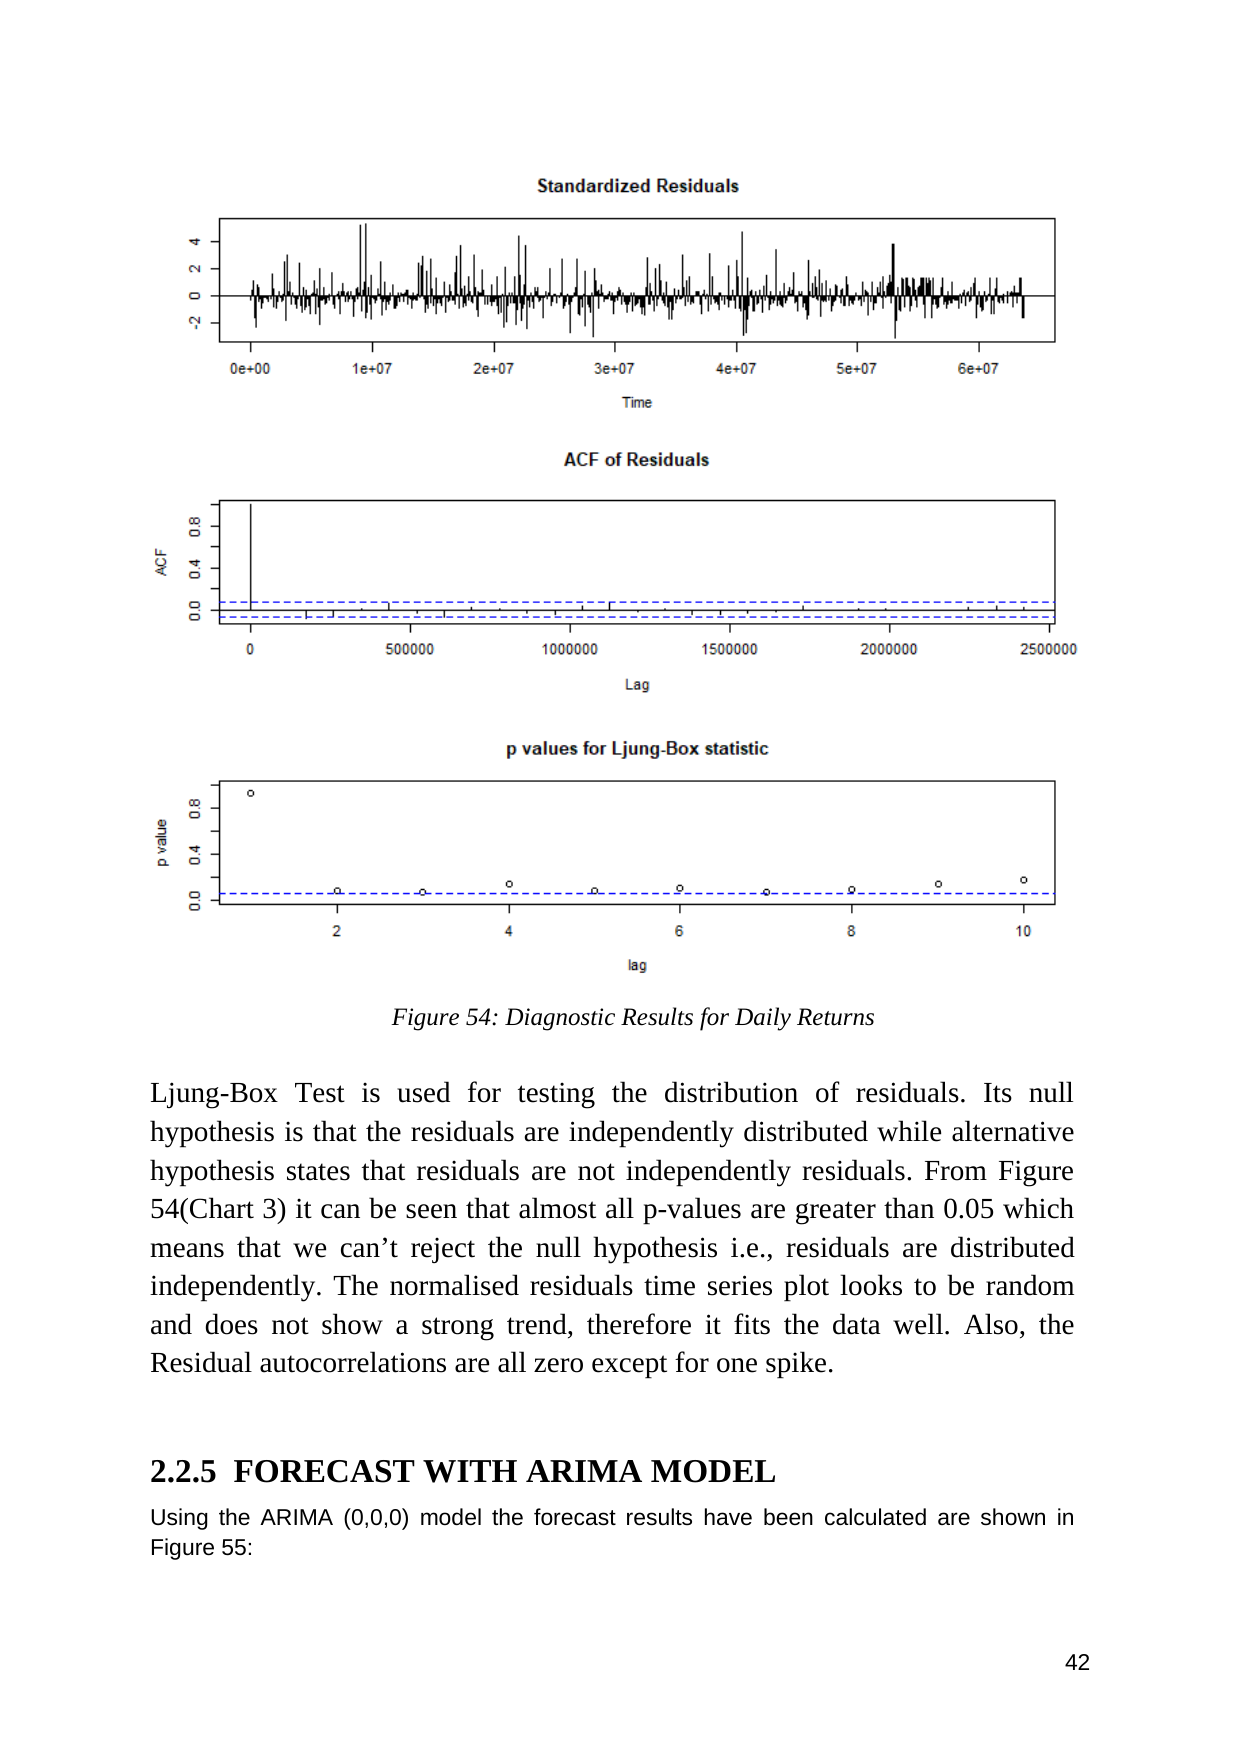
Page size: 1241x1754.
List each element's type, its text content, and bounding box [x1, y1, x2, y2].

subtitle 2.2.5 FORECAST WITH ARIMA MODEL [150, 1452, 1076, 1490]
text Using the ARIMA (0,0,0) model the forecast results have been calculated are shown in Figure 55: [150, 1504, 1076, 1561]
text Ljung-Box Test is used for testing the distribution of residuals. Its null hypothesis is that the residuals are independently distributed while alternative hypothesis states that residuals are not independently residuals. From Figure 54(Chart 3) it can be seen that almost all p-values are greater than 0.05 which means that we can’t reject the null hypothesis i.e., residuals are distributed independently. The normalised residuals time series plot looks to be random and does not show a strong trend, therefore it fits the data well. Also, the Residual autocorrelations are all zero except for one spike. [150, 1076, 1076, 1379]
picture [150, 150, 1091, 992]
text Figure 54: Diagnostic Results for Daily Returns [150, 1002, 1199, 1031]
